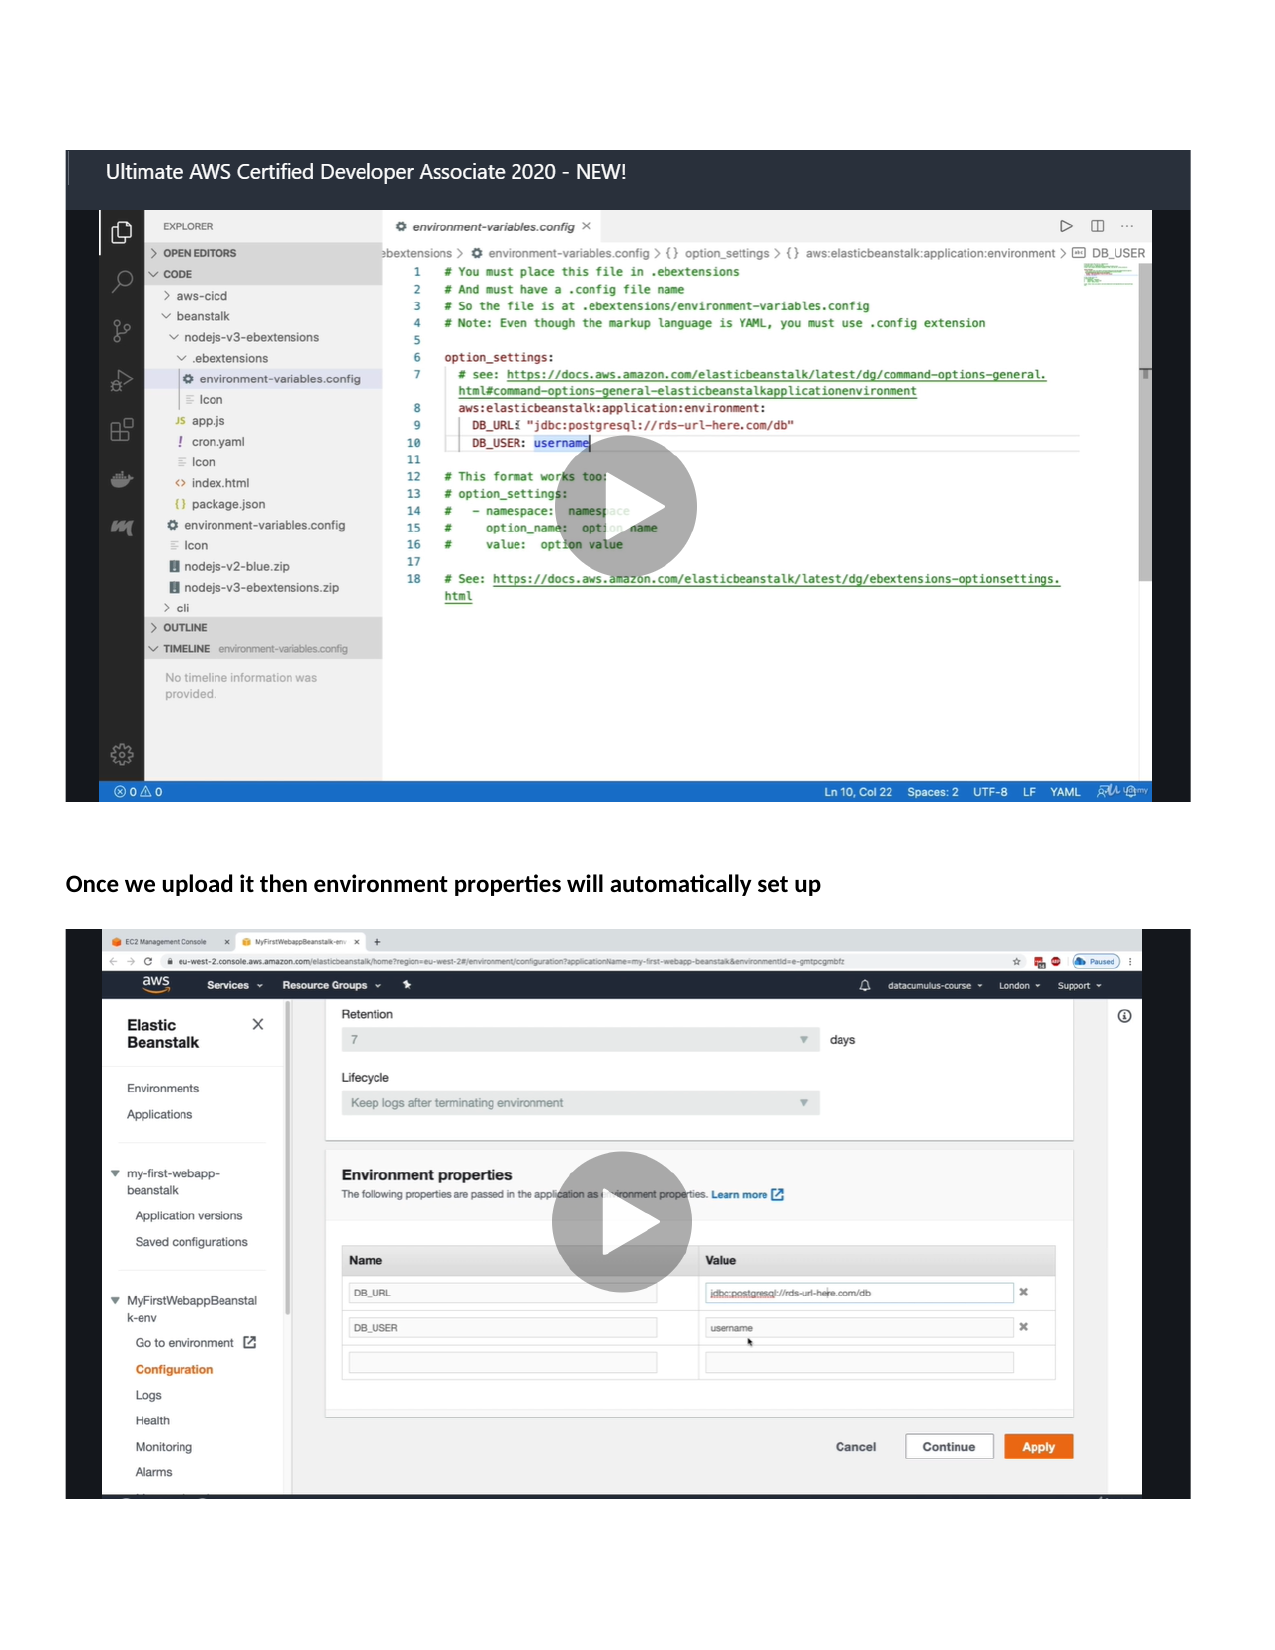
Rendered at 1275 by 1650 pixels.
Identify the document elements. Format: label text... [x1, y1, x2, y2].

picture [65, 929, 1191, 1499]
picture [65, 150, 1191, 838]
text Once we upload it then environment properties will automatically set up [66, 868, 1125, 898]
